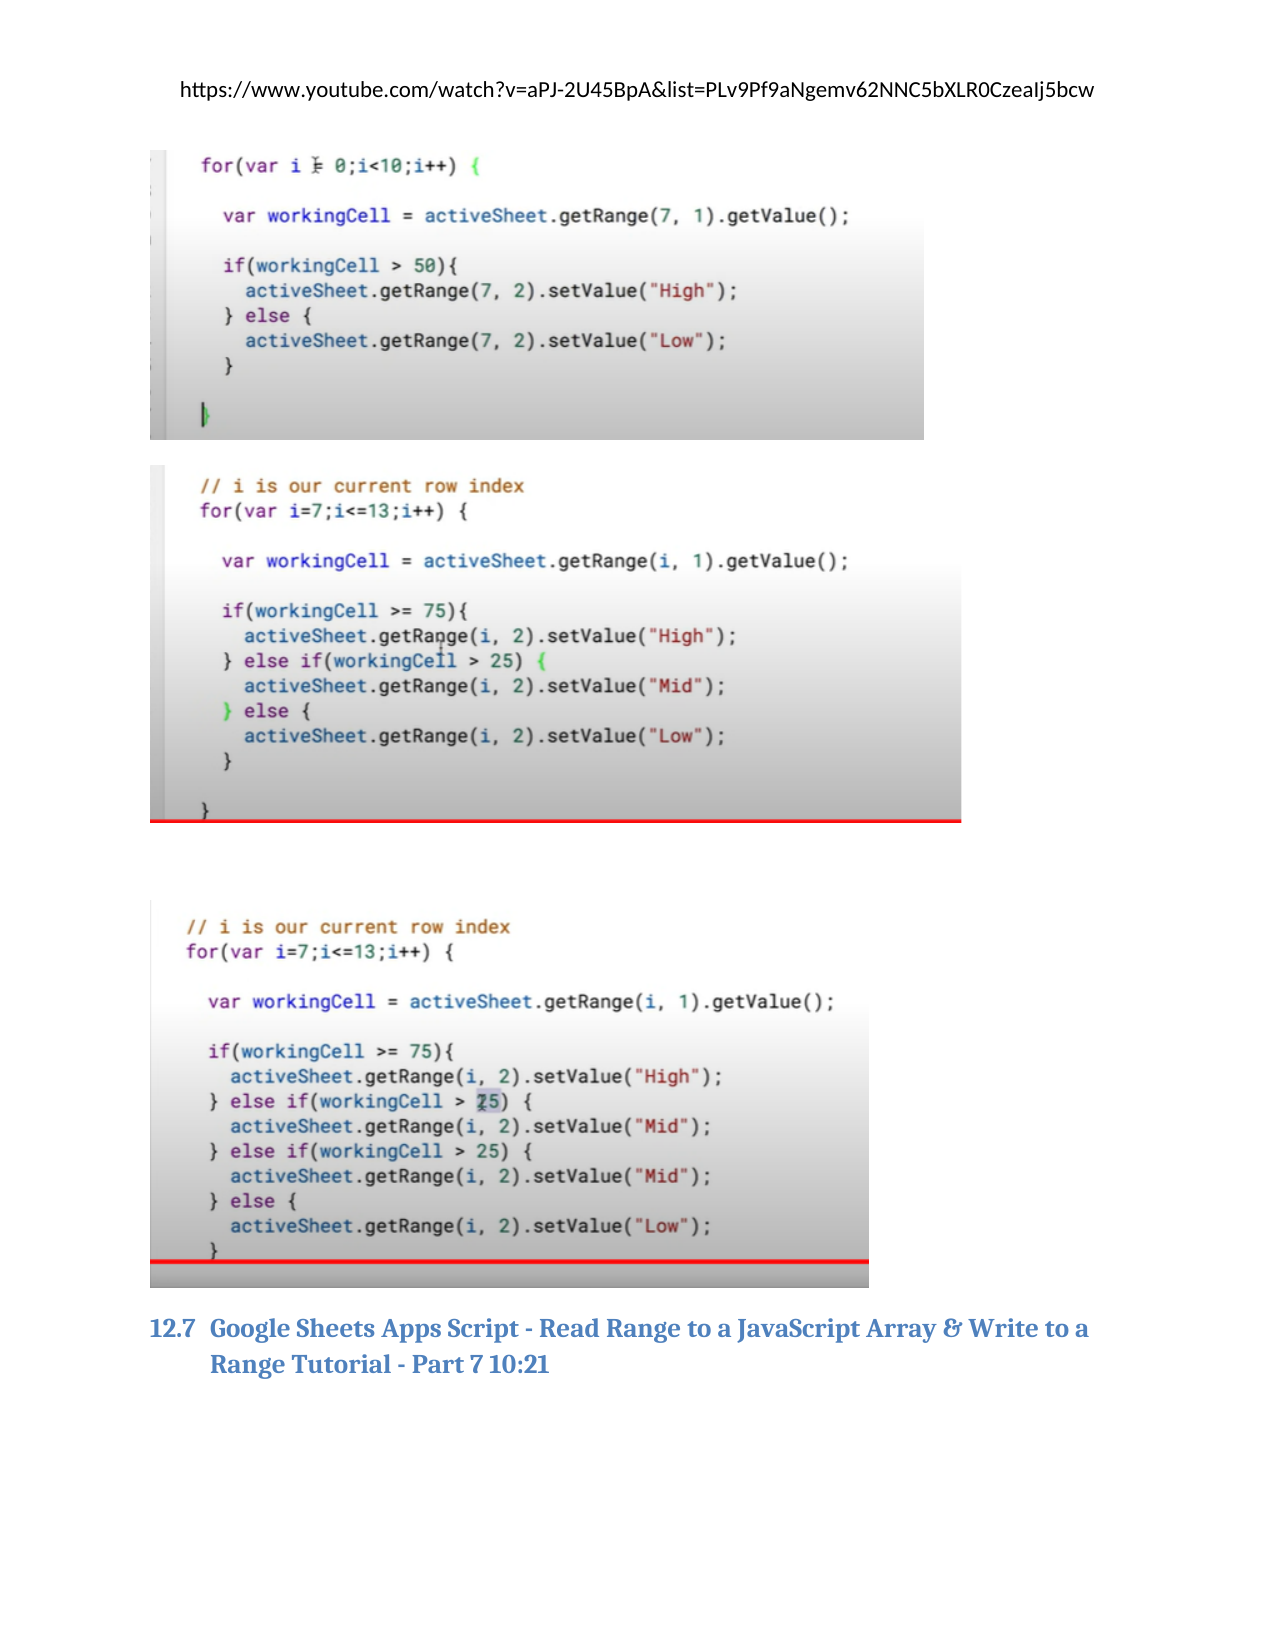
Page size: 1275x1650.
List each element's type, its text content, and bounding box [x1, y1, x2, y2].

subtitle Google Sheets Apps Script - Read Range to a JavaScript Array & Write to a Range Tutorial - Part 7 10:21 [150, 1313, 1125, 1380]
picture [150, 900, 869, 1288]
picture [150, 150, 924, 440]
picture [150, 465, 962, 823]
